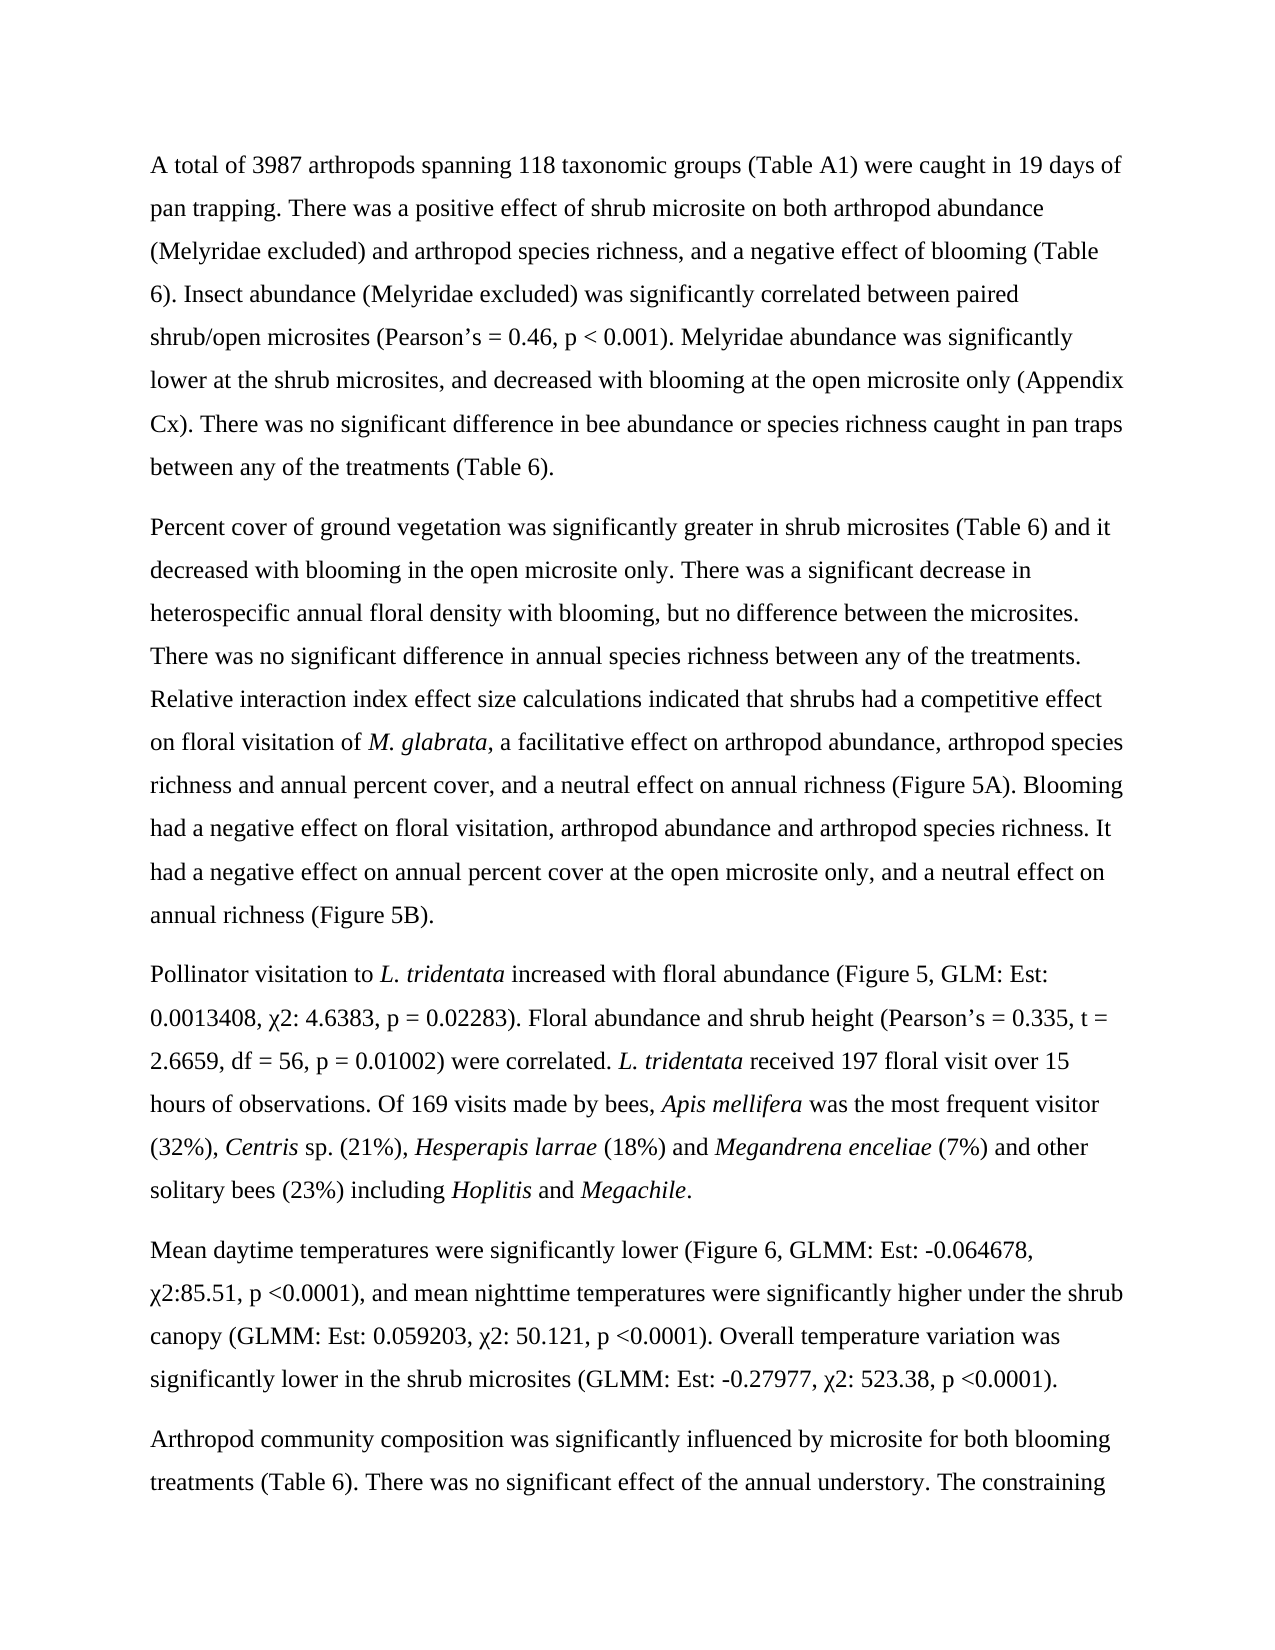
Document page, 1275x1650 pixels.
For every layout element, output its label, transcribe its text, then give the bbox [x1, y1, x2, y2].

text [150, 1424, 1125, 1496]
text A total of 3987 arthropods spanning 118 taxonomic groups (Table A1) were caught in 19 days of pan trapping. There was a positive effect of shrub microsite on both arthropod abundance (Melyridae excluded) and arthropod species richness, and a negative effect of blooming (Table 6). Insect abundance (Melyridae excluded) was significantly correlated between paired shrub/open microsites (Pearson’s = 0.46, p < 0.001). Melyridae abundance was significantly lower at the shrub microsites, and decreased with blooming at the open microsite only (Appendix Cx). There was no significant difference in bee abundance or species richness caught in pan traps between any of the treatments (Table 6). [150, 150, 1125, 481]
text Percent cover of ground vegetation was significantly greater in shrub microsites (Table 6) and it decreased with blooming in the open microsite only. There was a significant decrease in heterospecific annual floral density with blooming, but no difference between the microsites. There was no significant difference in annual species richness between any of the treatments. Relative interaction index effect size calculations indicated that shrubs had a competitive effect on floral visitation of M. glabrata, a facilitative effect on arthropod abundance, arthropod species richness and annual percent cover, and a neutral effect on annual richness (Figure 5A). Blooming had a negative effect on floral visitation, arthropod abundance and arthropod species richness. It had a negative effect on annual percent cover at the open microsite only, and a neutral effect on annual richness (Figure 5B). [150, 512, 1125, 928]
text Pollinator visitation to L. tridentata increased with floral abundance (Figure 5, GLM: Est: 0.0013408, χ2: 4.6383, p = 0.02283). Floral abundance and shrub height (Pearson’s = 0.335, t = 2.6659, df = 56, p = 0.01002) were correlated. L. tridentata received 197 floral visit over 15 hours of observations. Of 169 visits made by bees, Apis mellifera was the most frequent visitor (32%), Centris sp. (21%), Hesperapis larrae (18%) and Megandrena enceliae (7%) and other solitary bees (23%) including Hoplitis and Megachile. [150, 959, 1125, 1204]
text Mean daytime temperatures were significantly lower (Figure 6, GLMM: Est: -0.064678, χ2:85.51, p <0.0001), and mean nighttime temperatures were significantly higher under the shrub canopy (GLMM: Est: 0.059203, χ2: 50.121, p <0.0001). Overall temperature variation was significantly lower in the shrub microsites (GLMM: Est: -0.27977, χ2: 523.38, p <0.0001). [150, 1235, 1125, 1393]
